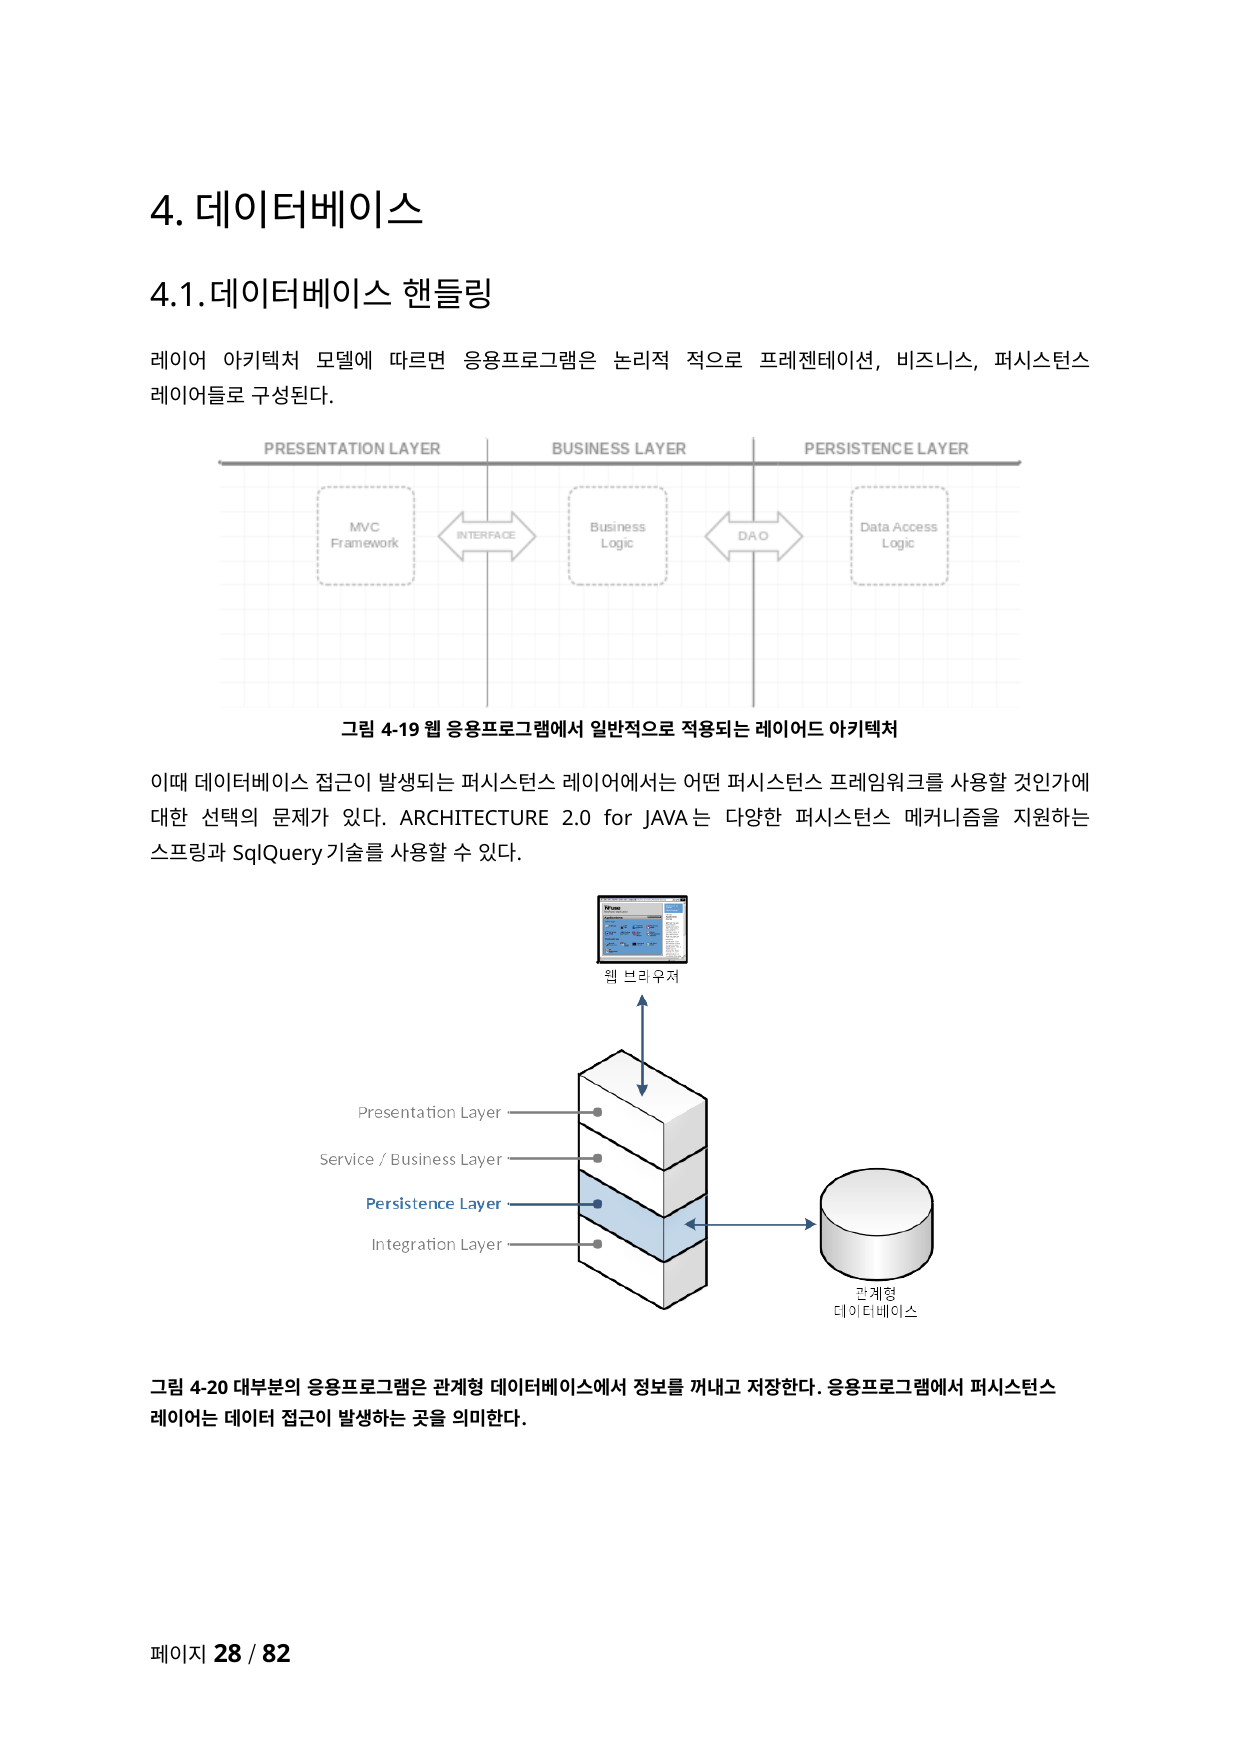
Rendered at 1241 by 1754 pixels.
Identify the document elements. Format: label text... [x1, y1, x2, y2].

subtitle 데이터베이스 [150, 177, 1090, 238]
subtitle 데이터베이스 핸들링 [150, 268, 1090, 316]
text 이때 데이터베이스 접근이 발생되는 퍼시스턴스 레이어에서는 어떤 퍼시스턴스 프레임워크를 사용할 것인가에 대한 선택의 문제가 있다. ARCHITECTURE 2.0 for JAVA는 다양한 퍼시스턴스 메커니즘을 지원하는 스프링과 SqlQuery기술를 사용할 수 있다. [150, 766, 1090, 866]
text 레이어 아키텍처 모델에 따르면 응용프로그램은 논리적 적으로 프레젠테이션, 비즈니스, 퍼시스턴스 레이어들로 구성된다. [150, 344, 1090, 409]
